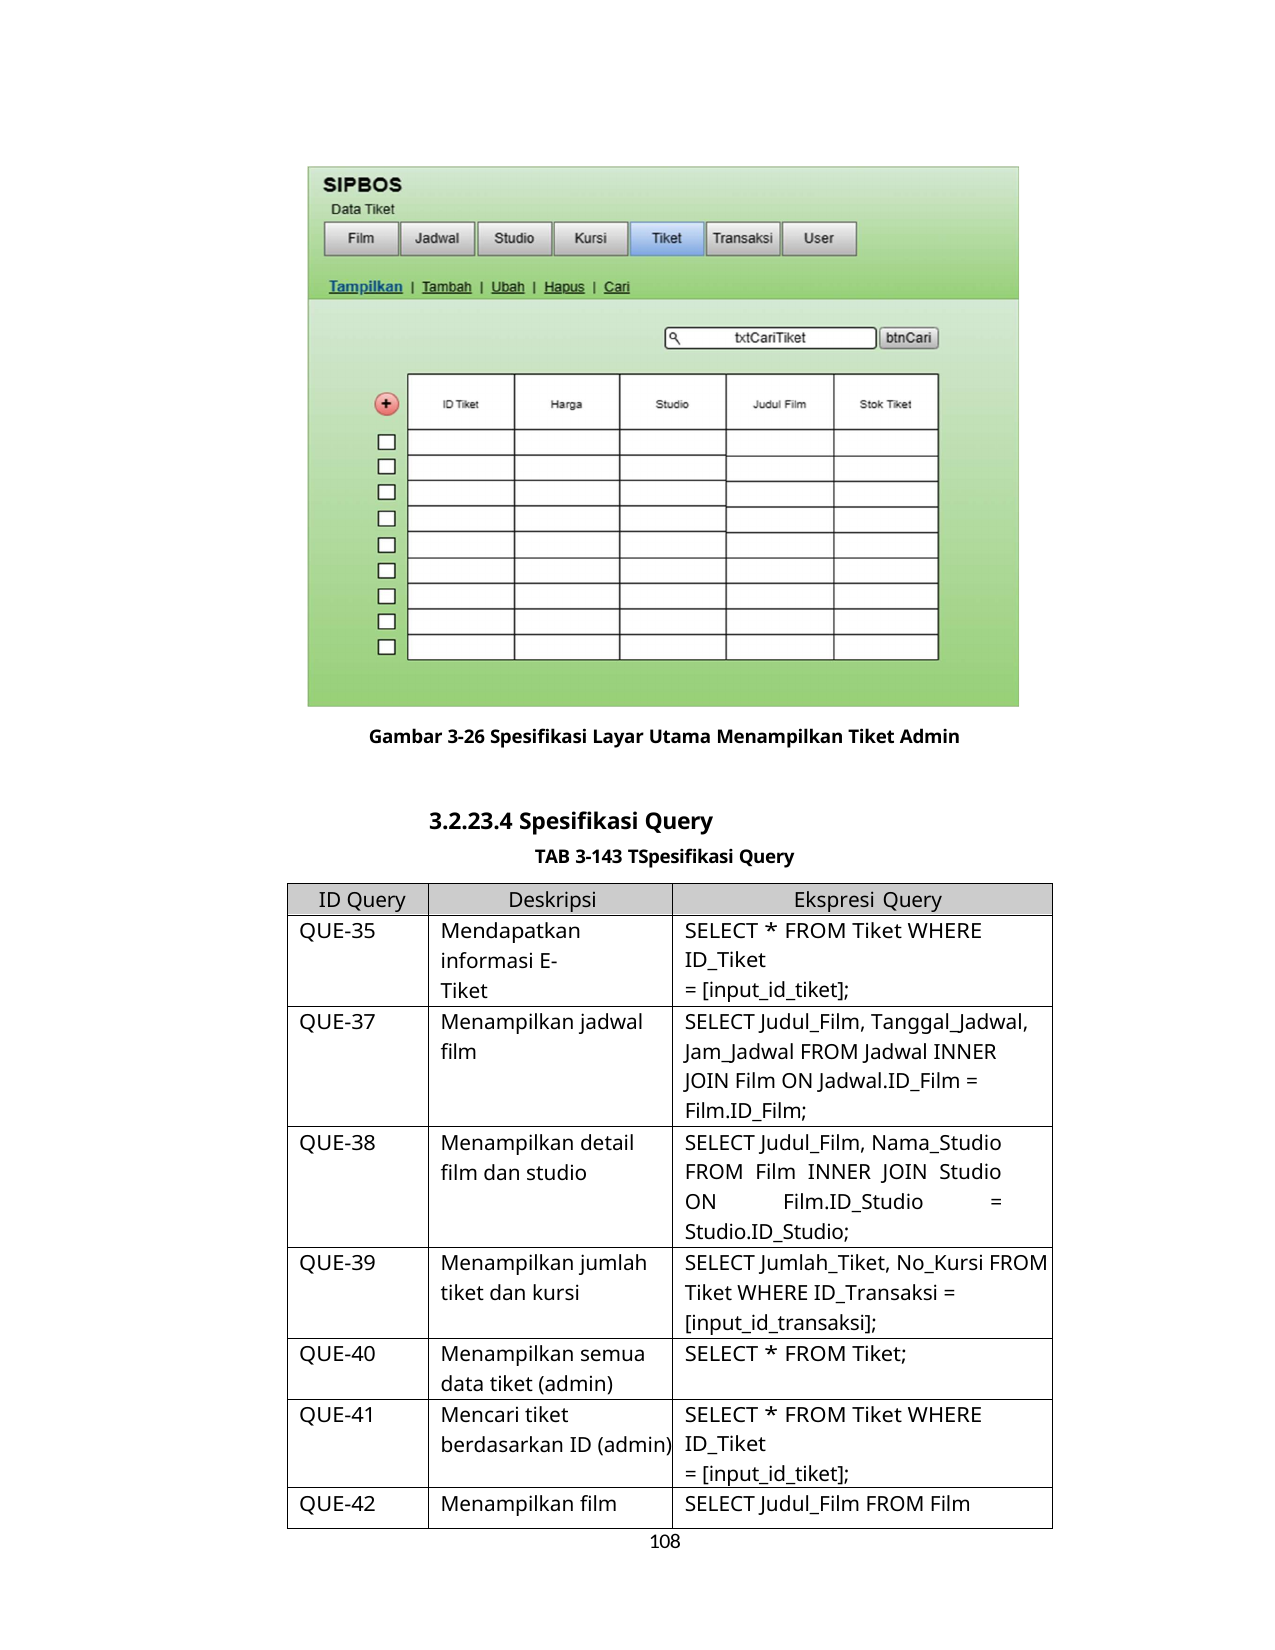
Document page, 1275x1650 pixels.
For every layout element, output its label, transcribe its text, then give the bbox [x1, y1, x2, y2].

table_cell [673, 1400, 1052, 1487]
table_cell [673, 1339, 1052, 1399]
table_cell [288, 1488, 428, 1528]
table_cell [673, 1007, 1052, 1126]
text Gambar 3-26 Spesifikasi Layar Utama Menampilkan Tiket Admin [340, 723, 989, 748]
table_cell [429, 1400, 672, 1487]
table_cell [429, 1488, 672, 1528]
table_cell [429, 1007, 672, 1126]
text TAB 3-143 TSpesifikasi Query [340, 843, 989, 869]
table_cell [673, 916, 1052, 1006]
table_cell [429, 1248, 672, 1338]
subtitle Spesifikasi Query [429, 804, 1167, 836]
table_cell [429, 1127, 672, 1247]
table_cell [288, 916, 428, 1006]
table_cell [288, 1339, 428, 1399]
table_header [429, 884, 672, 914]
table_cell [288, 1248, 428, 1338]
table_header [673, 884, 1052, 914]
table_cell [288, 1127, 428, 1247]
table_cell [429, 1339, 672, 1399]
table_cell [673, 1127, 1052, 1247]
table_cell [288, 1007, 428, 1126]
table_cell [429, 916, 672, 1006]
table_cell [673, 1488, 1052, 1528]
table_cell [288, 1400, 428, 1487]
picture [307, 166, 1020, 707]
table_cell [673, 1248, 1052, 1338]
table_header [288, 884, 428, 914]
